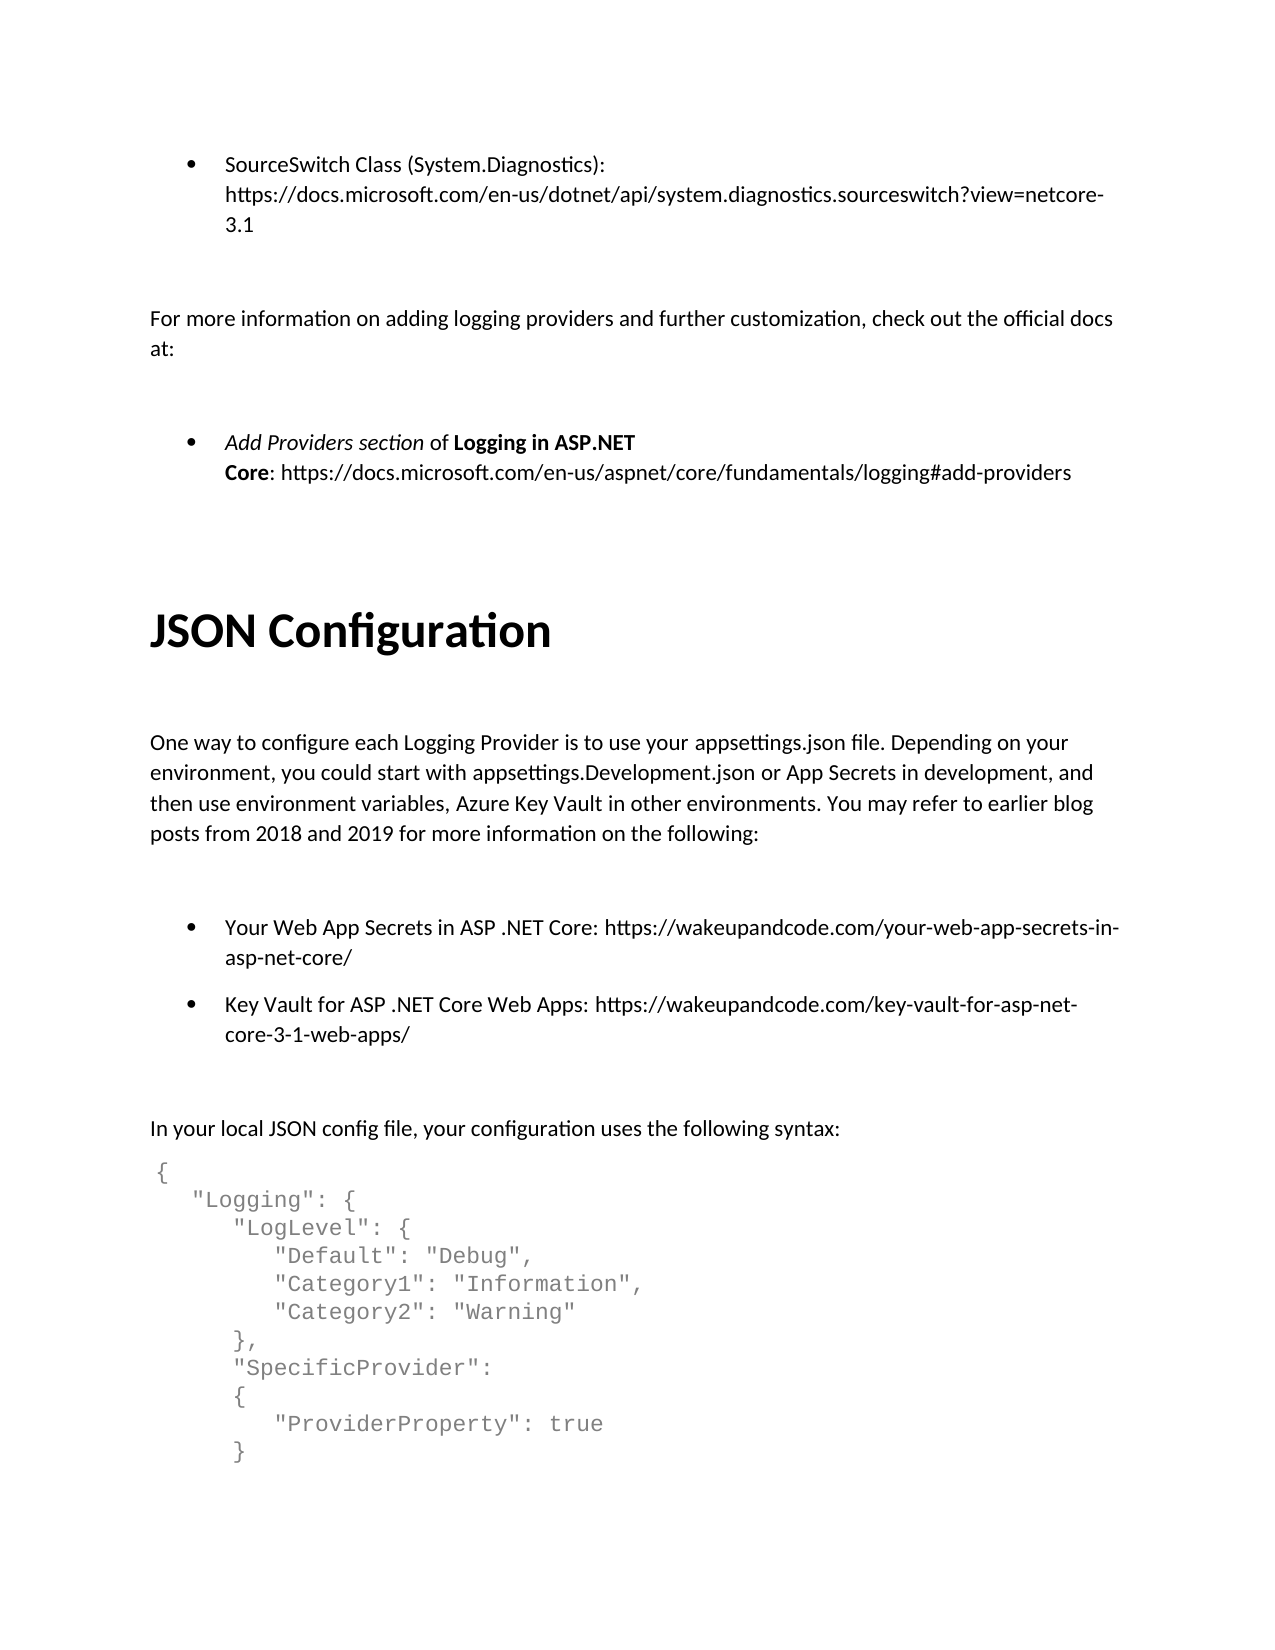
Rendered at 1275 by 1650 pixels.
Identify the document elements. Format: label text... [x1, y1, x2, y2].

list SourceSwitch Class (System.Diagnostics): https://docs.microsoft.com/en-us/dotnet/api/system.diagnostics.sourceswitch?view=netcore-3.1 [187, 150, 1125, 238]
text JSON Configuration [150, 599, 1125, 660]
list Add Providers section of Logging in ASP.NET Core: https://docs.microsoft.com/en-us/aspnet/core/fundamentals/logging#add-providers [187, 428, 1125, 486]
text One way to configure each Logging Provider is to use your appsettings.json file. Depending on your environment, you could start with appsettings.Development.json or App Secrets in development, and then use environment variables, Azure Key Vault in other environments. You may refer to earlier blog posts from 2018 and 2019 for more information on the following: [150, 728, 1125, 847]
list Key Vault for ASP .NET Core Web Apps: https://wakeupandcode.com/key-vault-for-asp-net-core-3-1-web-apps/ [187, 990, 1125, 1048]
text For more information on adding logging providers and further customization, check out the official docs at: [150, 304, 1125, 362]
list Your Web App Secrets in ASP .NET Core: https://wakeupandcode.com/your-web-app-secrets-in-asp-net-core/ [187, 913, 1125, 971]
text In your local JSON config file, your configuration uses the following syntax: [150, 1114, 1125, 1142]
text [150, 1161, 1125, 1466]
